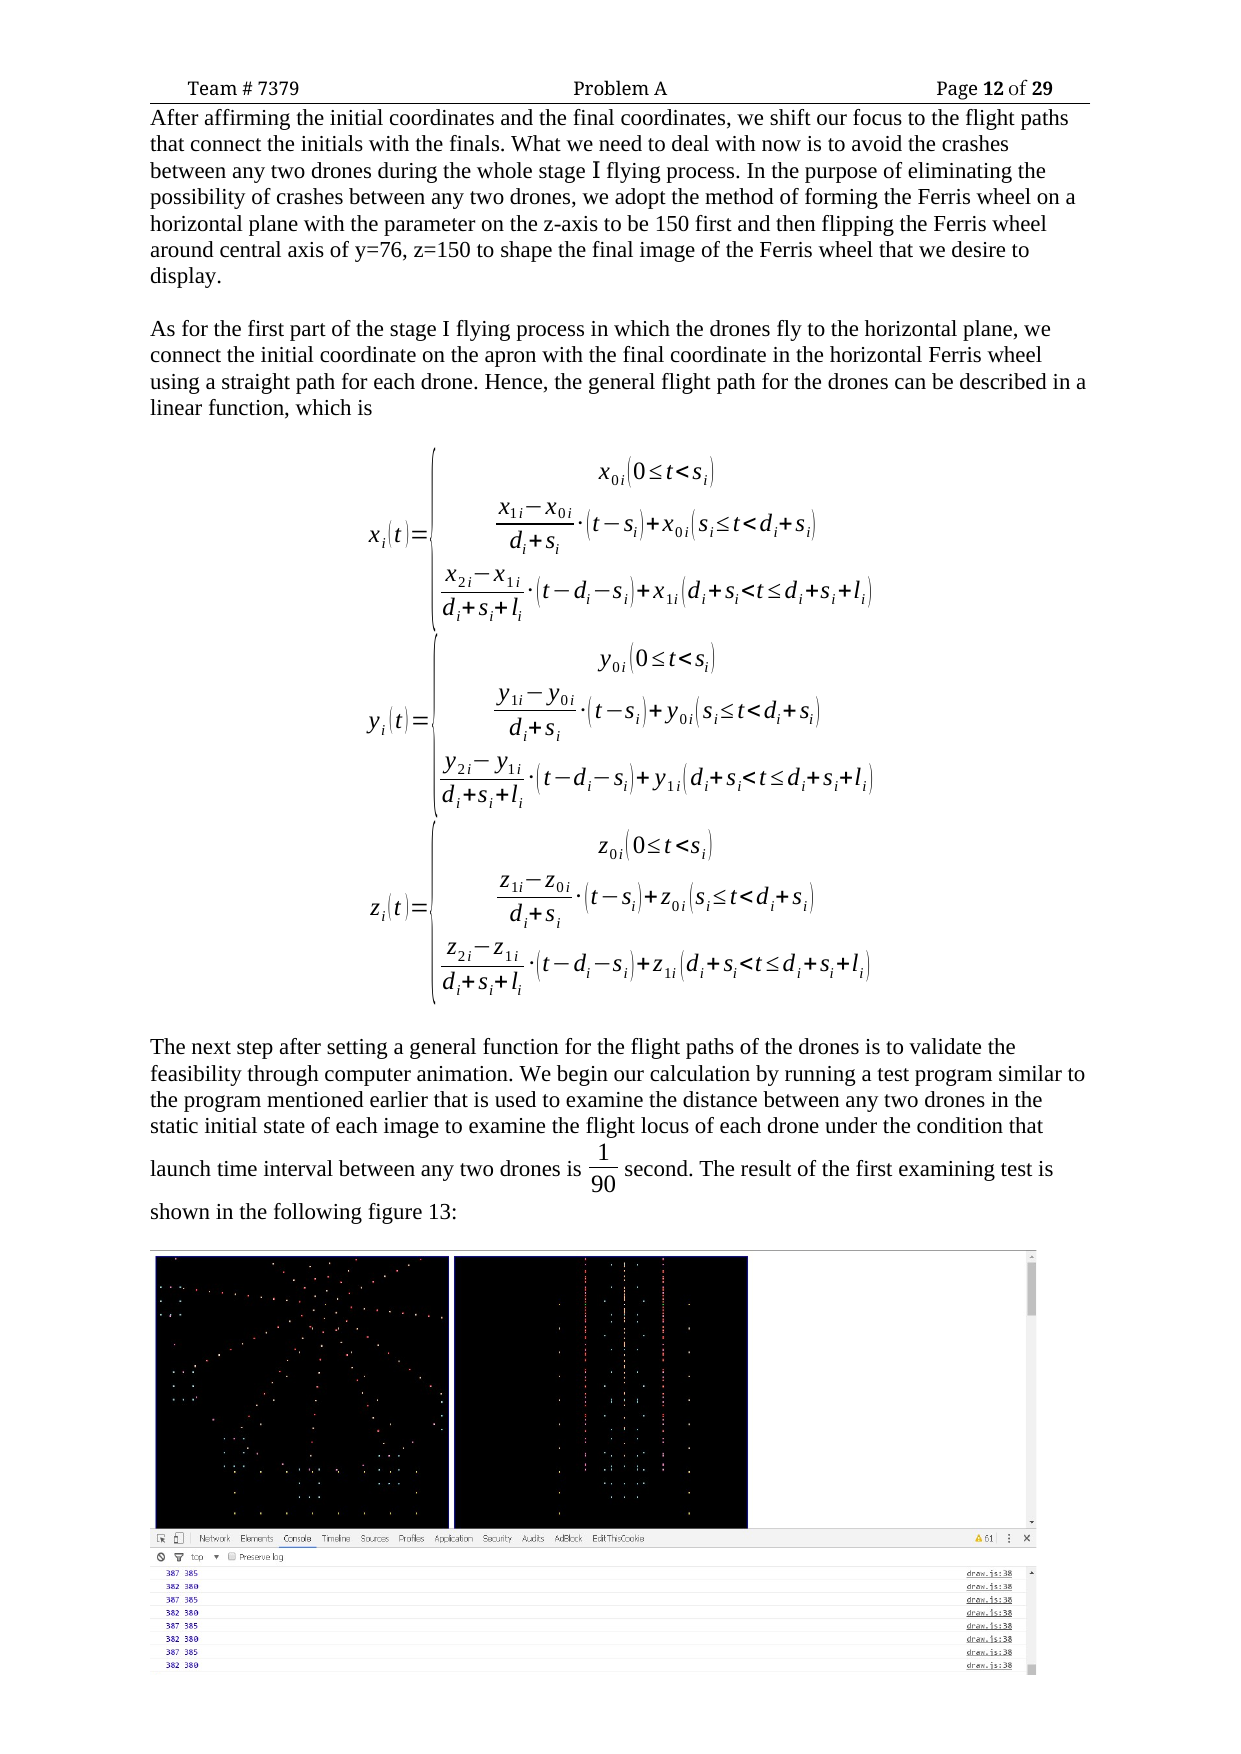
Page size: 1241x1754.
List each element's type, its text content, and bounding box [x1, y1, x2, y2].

text As for the first part of the stage I flying process in which the drones fly to the horizontal plane, we connect the initial coordinate on the apron with the final coordinate in the horizontal Ferris wheel using a straight path for each drone. Hence, the general flight path for the drones can be described in a linear function, which is [150, 315, 1090, 420]
text The next step after setting a general function for the flight paths of the drones is to validate the feasibility through computer animation. We begin our calculation by running a test program similar to the program mentioned earlier that is used to examine the distance between any two drones in the static initial state of each image to examine the flight locus of each drone under the condition that launch time interval between any two drones is second. The result of the first examining test is shown in the following figure 13: [150, 1033, 1090, 1224]
text After affirming the initial coordinates and the final coordinates, we shift our focus to the flight paths that connect the initials with the finals. What we need to deal with now is to avoid the crashes between any two drones during the whole stage Ⅰ flying process. In the purpose of eliminating the possibility of crashes between any two drones, we adopt the method of forming the Ferris wheel on a horizontal plane with the parameter on the z-axis to be 150 first and then flipping the Ferris wheel around central axis of y=76, z=150 to shape the final image of the Ferris wheel that we desire to display. [150, 104, 1090, 289]
picture [150, 1250, 1037, 1675]
